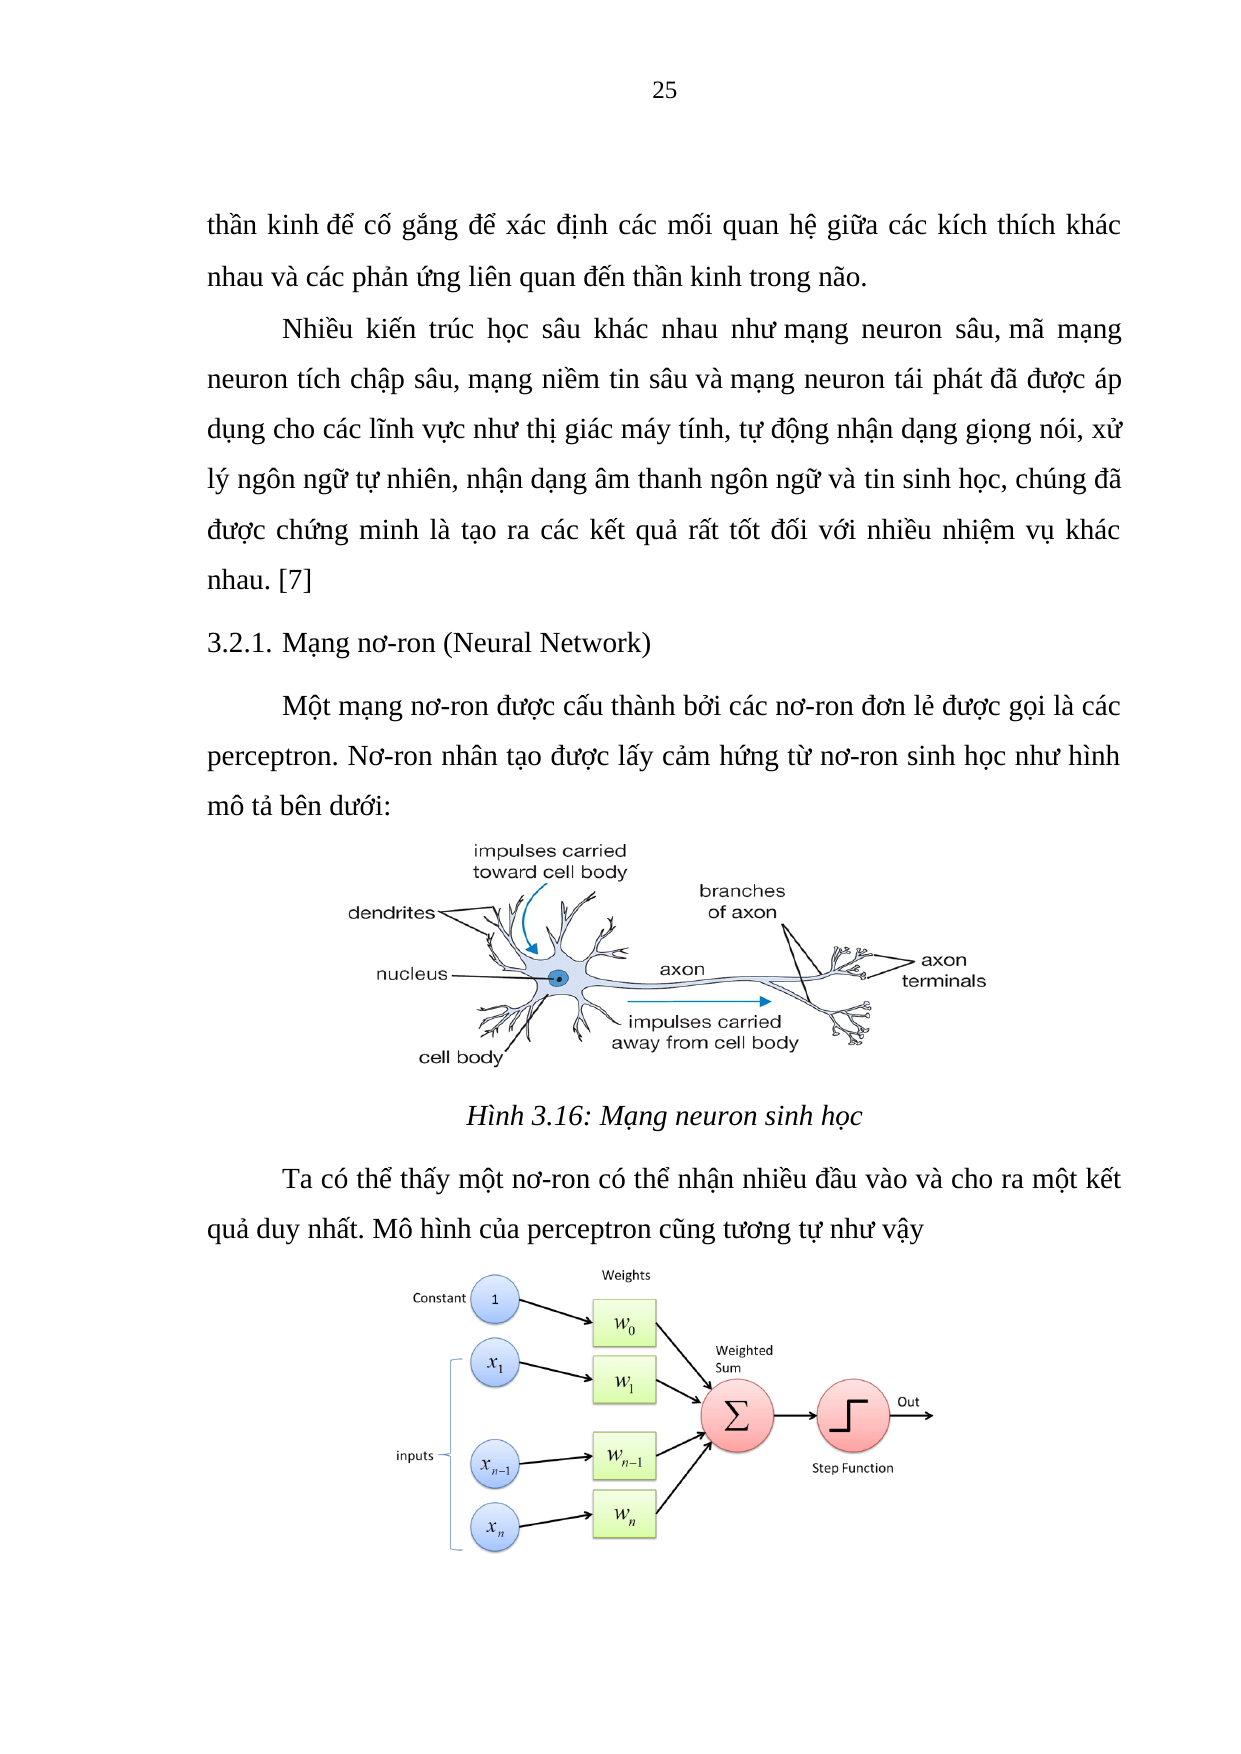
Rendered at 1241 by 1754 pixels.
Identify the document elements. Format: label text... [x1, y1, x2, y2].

text Nhiều kiến trúc học sâu khác nhau như mạng neuron sâu, mã mạng neuron tích chập sâu, mạng niềm tin sâu và mạng neuron tái phát đã được áp dụng cho các lĩnh vực như thị giác máy tính, tự động nhận dạng giọng nói, xử lý ngôn ngữ tự nhiên, nhận dạng âm thanh ngôn ngữ và tin sinh học, chúng đã được chứng minh là tạo ra các kết quả rất tốt đối với nhiều nhiệm vụ khác nhau. [207, 311, 1122, 596]
picture [387, 1262, 942, 1555]
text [207, 207, 1122, 292]
subtitle Mạng nơ-ron (Neural Network) [207, 625, 1122, 659]
picture [344, 838, 989, 1070]
text Một mạng nơ-ron được cấu thành bởi các nơ-ron đơn lẻ được gọi là các perceptron. Nơ-ron nhân tạo được lấy cảm hứng từ nơ-ron sinh học như hình mô tả bên dưới: [207, 688, 1122, 822]
text Ta có thể thấy một nơ-ron có thể nhận nhiều đầu vào và cho ra một kết quả duy nhất. Mô hình của perceptron cũng tương tự như vậy [207, 1161, 1122, 1245]
